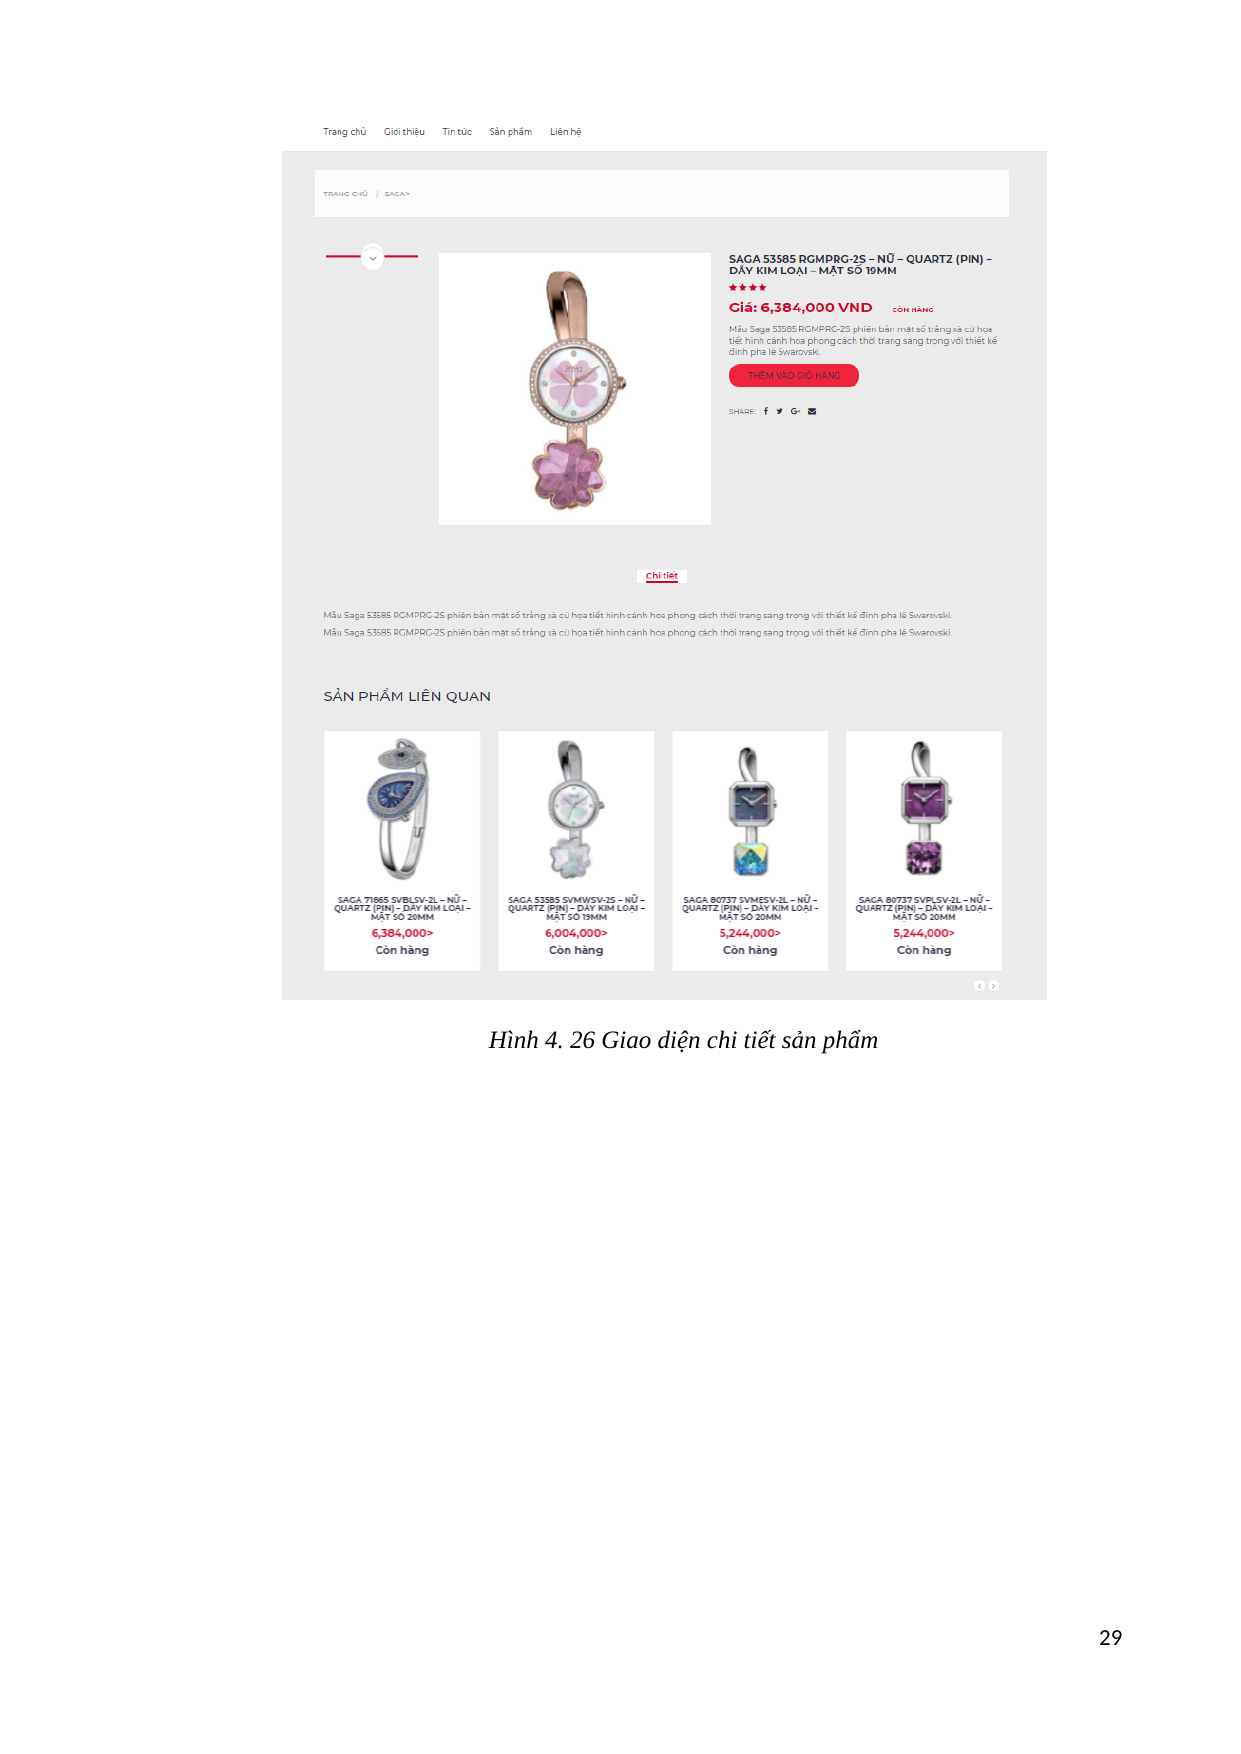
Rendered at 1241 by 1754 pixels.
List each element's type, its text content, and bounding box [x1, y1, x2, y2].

picture [282, 118, 1047, 1000]
text Hình 4. 26 Giao diện chi tiết sản phẩm [247, 1025, 1122, 1054]
